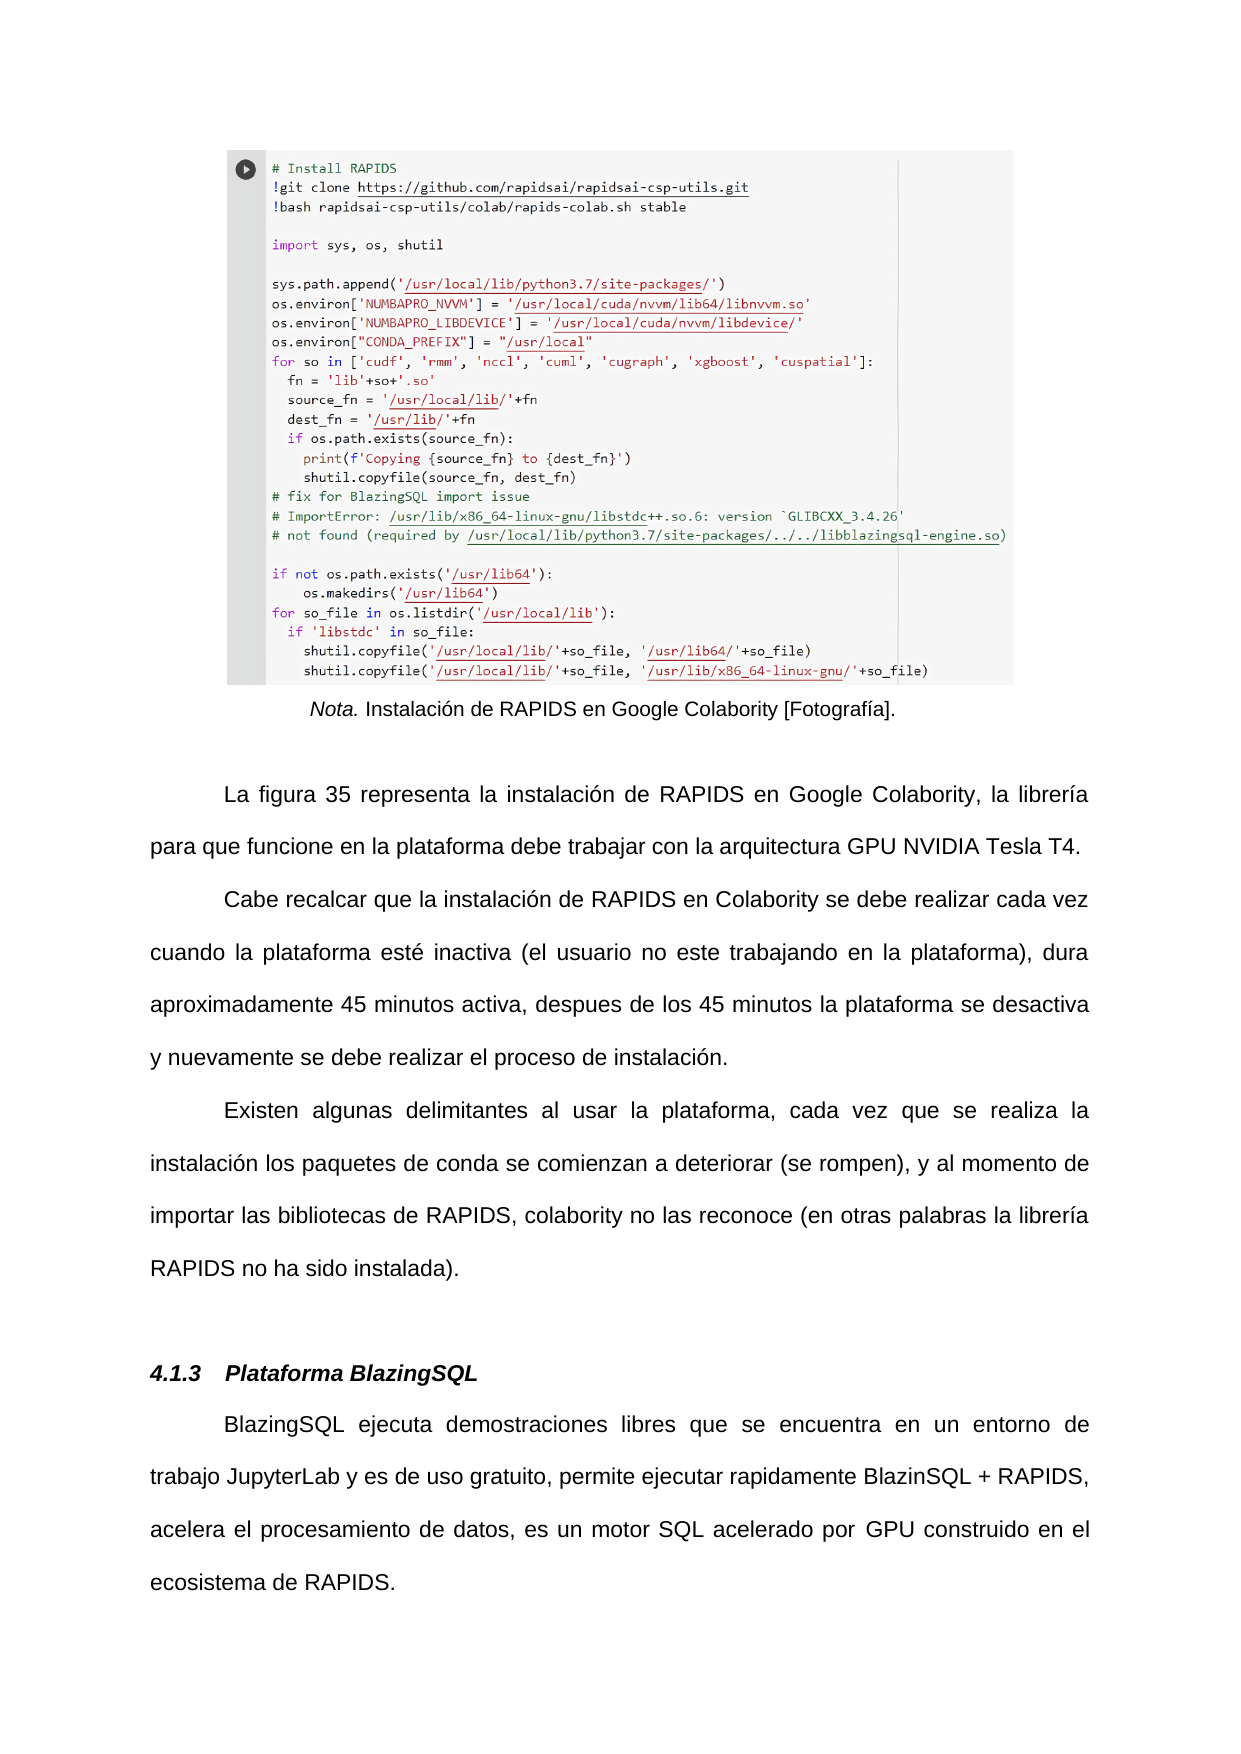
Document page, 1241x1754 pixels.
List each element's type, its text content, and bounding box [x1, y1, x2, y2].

text Nota. Instalación de RAPIDS en Google Colabority [Fotografía]. [309, 697, 925, 721]
text Existen algunas delimitantes al usar la plataforma, cada vez que se realiza la instalación los paquetes de conda se comienzan a deteriorar (se rompen), y al momento de importar las bibliotecas de RAPIDS, colabority no las reconoce (en otras palabras la librería RAPIDS no ha sido instalada). [150, 1097, 1090, 1281]
text Cabe recalcar que la instalación de RAPIDS en Colabority se debe realizar cada vez cuando la plataforma esté inactiva (el usuario no este trabajando en la plataforma), dura aproximadamente 45 minutos activa, despues de los 45 minutos la plataforma se desactiva y nuevamente se debe realizar el proceso de instalación. [150, 886, 1090, 1070]
picture [226, 150, 1014, 685]
text BlazingSQL ejecuta demostraciones libres que se encuentra en un entorno de trabajo JupyterLab y es de uso gratuito, permite ejecutar rapidamente BlazinSQL + RAPIDS, acelera el procesamiento de datos, es un motor SQL acelerado por GPU construido en el ecosistema de RAPIDS. [150, 1411, 1090, 1595]
text La figura 35 representa la instalación de RAPIDS en Google Colabority, la librería para que funcione en la plataforma debe trabajar con la arquitectura GPU NVIDIA Tesla T4. [150, 781, 1090, 859]
subtitle Plataforma BlazingSQL [150, 1360, 1090, 1387]
